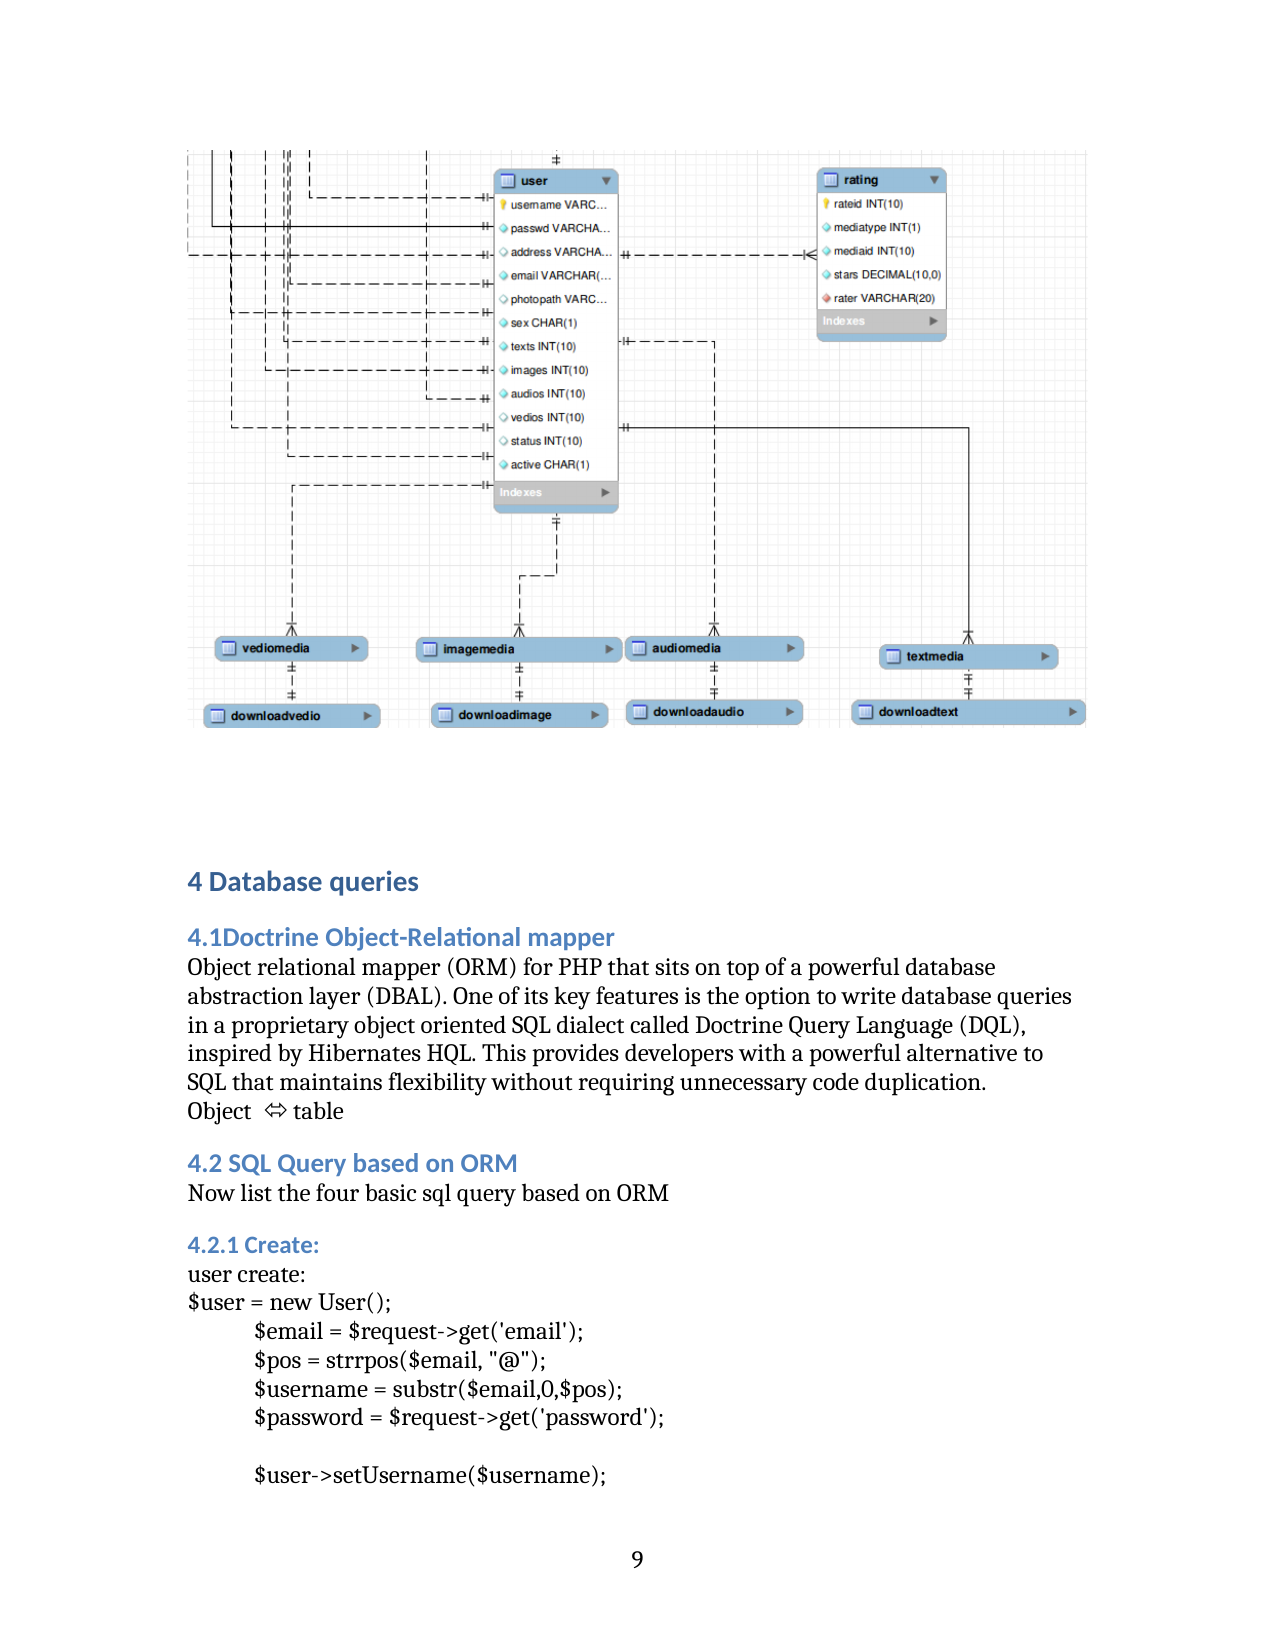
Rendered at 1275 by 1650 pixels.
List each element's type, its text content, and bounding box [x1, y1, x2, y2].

text Object relational mapper (ORM) for PHP that sits on top of a powerful database abstraction layer (DBAL). One of its key features is the option to write database queries in a proprietary object oriented SQL dialect called Doctrine Query Language (DQL), inspired by Hibernates HQL. This provides developers with a powerful alternative to SQL that maintains flexibility without requiring unnecessary code duplication. [187, 953, 1087, 1097]
text $pos = strrpos($email, "@"); [187, 1346, 1087, 1374]
text $user->setUsername($username); [187, 1461, 1087, 1489]
text $email = $request->get('email'); [187, 1317, 1087, 1346]
subtitle 4.2.1 Create: [187, 1229, 1087, 1259]
text Object table [187, 1097, 1087, 1126]
subtitle 4.1Doctrine Object-Relational mapper [187, 920, 1087, 953]
picture [187, 150, 1088, 728]
text $user = new User(); [187, 1288, 1087, 1317]
text user create: [187, 1259, 1087, 1288]
text $username = substr($email,0,$pos); [187, 1374, 1087, 1403]
text $password = $request->get('password'); [187, 1403, 1087, 1432]
subtitle 4.2 SQL Query based on ORM [187, 1146, 1087, 1179]
text Now list the four basic sql query based on ORM [187, 1179, 1087, 1208]
subtitle 4 Database queries [187, 863, 1087, 899]
